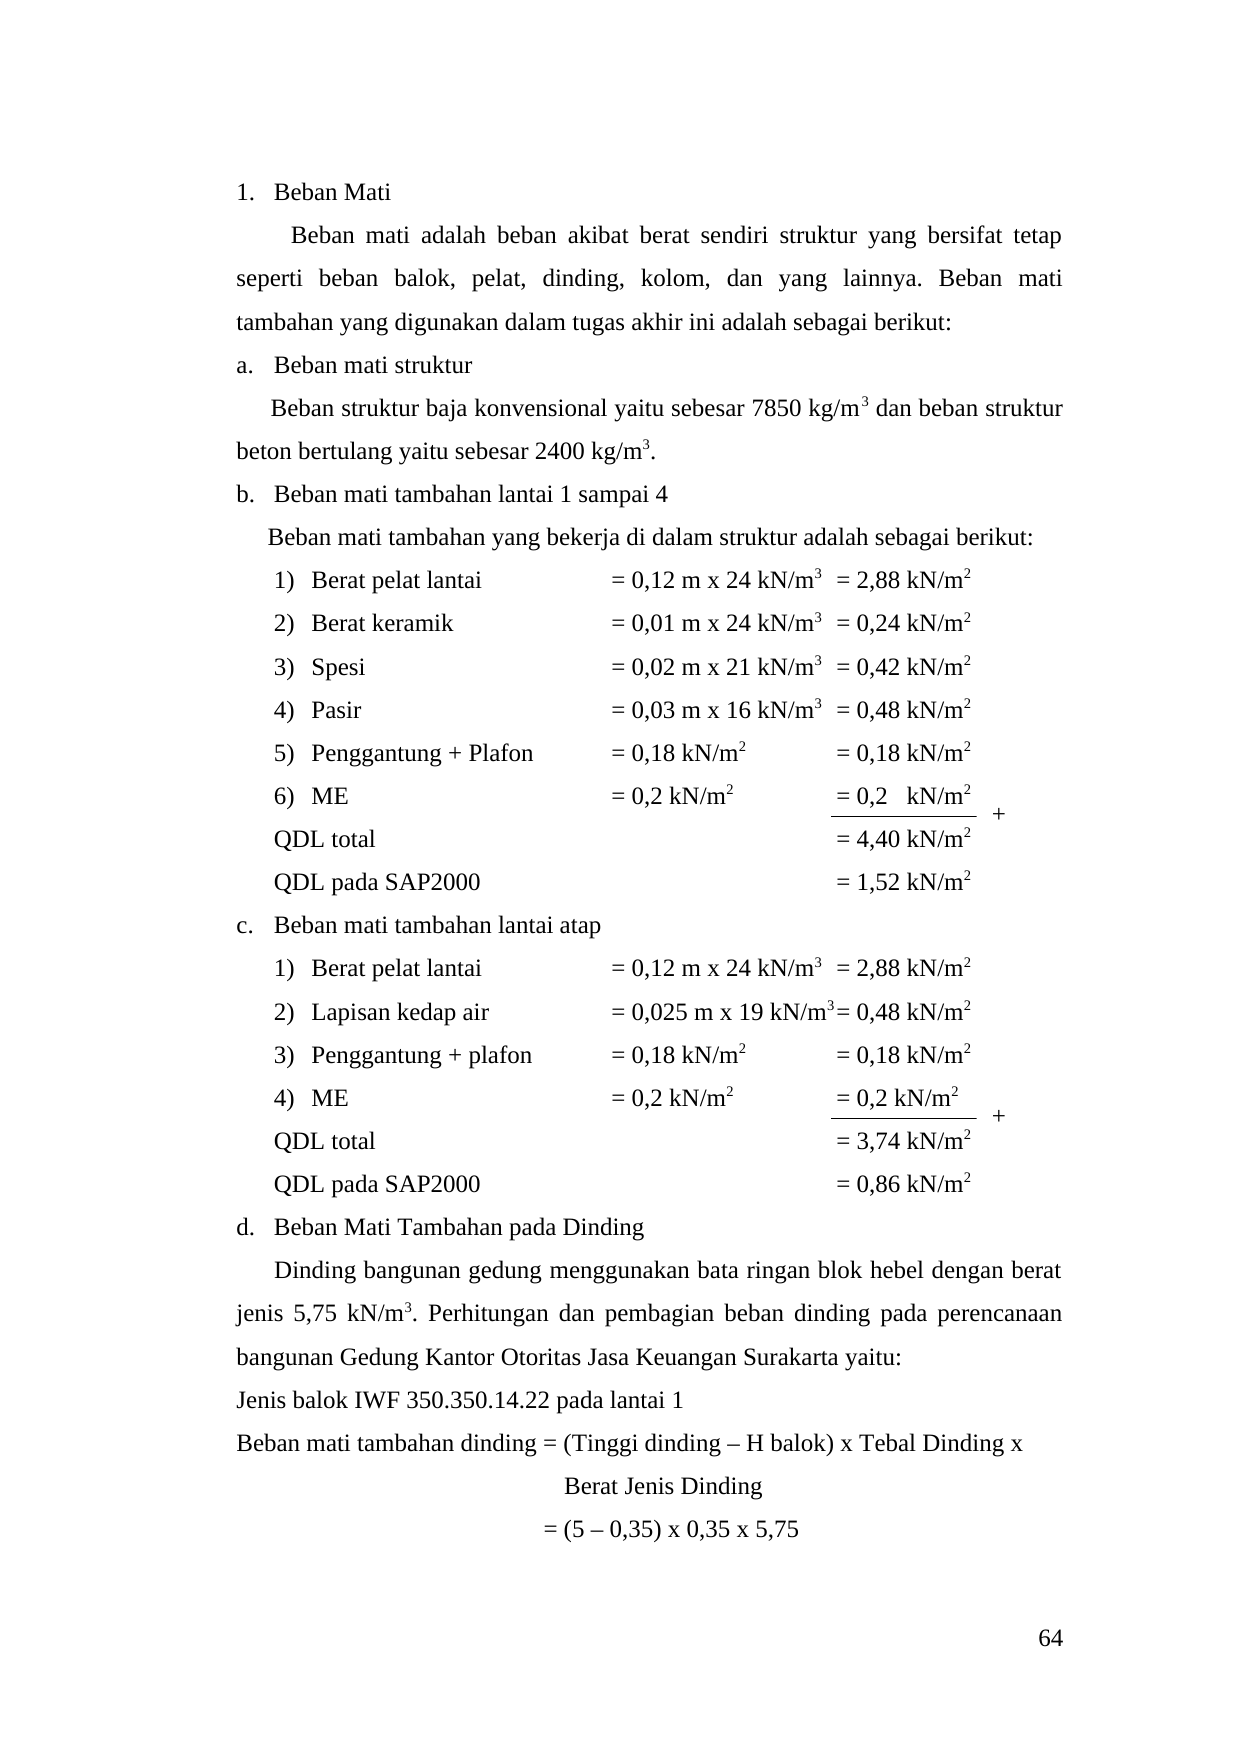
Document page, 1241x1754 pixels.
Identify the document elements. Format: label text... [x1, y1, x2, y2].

text Dinding bangunan gedung menggunakan bata ringan blok hebel dengan berat jenis 5,75 kN/m3. Perhitungan dan pembagian beban dinding pada perencanaan bangunan Gedung Kantor Otoritas Jasa Keuangan Surakarta yaitu: [236, 1255, 1063, 1370]
list Berat keramik = 0,01 m x 24 kN/m3 = 0,24 kN/m2 [274, 608, 1063, 637]
list Berat pelat lantai = 0,12 m x 24 kN/m3 = 2,88 kN/m2 [274, 953, 1063, 982]
list ME = 0,2 kN/m2 = 0,2 kN/m2 [274, 1083, 1063, 1112]
list Berat pelat lantai = 0,12 m x 24 kN/m3 = 2,88 kN/m2 [274, 565, 1063, 594]
list Beban Mati Tambahan pada Dinding [236, 1212, 1063, 1241]
list Beban mati struktur [236, 350, 1063, 378]
list Lapisan kedap air = 0,025 m x 19 kN/m3 = 0,48 kN/m2 [274, 997, 1063, 1025]
text Beban struktur baja konvensional yaitu sebesar 7850 kg/m3 dan beban struktur beton bertulang yaitu sebesar 2400 kg/m3. [236, 393, 1063, 465]
list Penggantung + plafon = 0,18 kN/m2 = 0,18 kN/m2 [274, 1040, 1063, 1068]
list ME = 0,2 kN/m2 = 0,2 kN/m2 [274, 781, 1063, 810]
text Beban mati adalah beban akibat berat sendiri struktur yang bersifat tetap seperti beban balok, pelat, dinding, kolom, dan yang lainnya. Beban mati tambahan yang digunakan dalam tugas akhir ini adalah sebagai berikut: [236, 220, 1063, 335]
list Penggantung + Plafon = 0,18 kN/m2 = 0,18 kN/m2 [274, 738, 1063, 767]
list Pasir = 0,03 m x 16 kN/m3 = 0,48 kN/m2 [274, 695, 1063, 723]
text QDL pada SAP2000 = 1,52 kN/m2 [236, 867, 1063, 896]
text QDL pada SAP2000 = 0,86 kN/m2 [274, 1169, 1063, 1198]
text = (5 – 0,35) x 0,35 x 5,75 [543, 1514, 1063, 1543]
text Jenis balok IWF 350.350.14.22 pada lantai 1 [236, 1385, 1063, 1413]
list Beban mati tambahan lantai atap [236, 910, 1063, 939]
text Berat Jenis Dinding [564, 1471, 1063, 1500]
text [236, 1428, 1063, 1457]
list Beban mati tambahan lantai 1 sampai 4 [236, 479, 1063, 508]
text QDL total = 3,74 kN/m2 [274, 1126, 1063, 1155]
list Spesi = 0,02 m x 21 kN/m3 = 0,42 kN/m2 [274, 652, 1063, 680]
list Beban Mati [236, 177, 1063, 206]
text QDL total = 4,40 kN/m2 [236, 824, 1063, 853]
list Beban mati tambahan yang bekerja di dalam struktur adalah sebagai berikut: [236, 522, 1063, 551]
